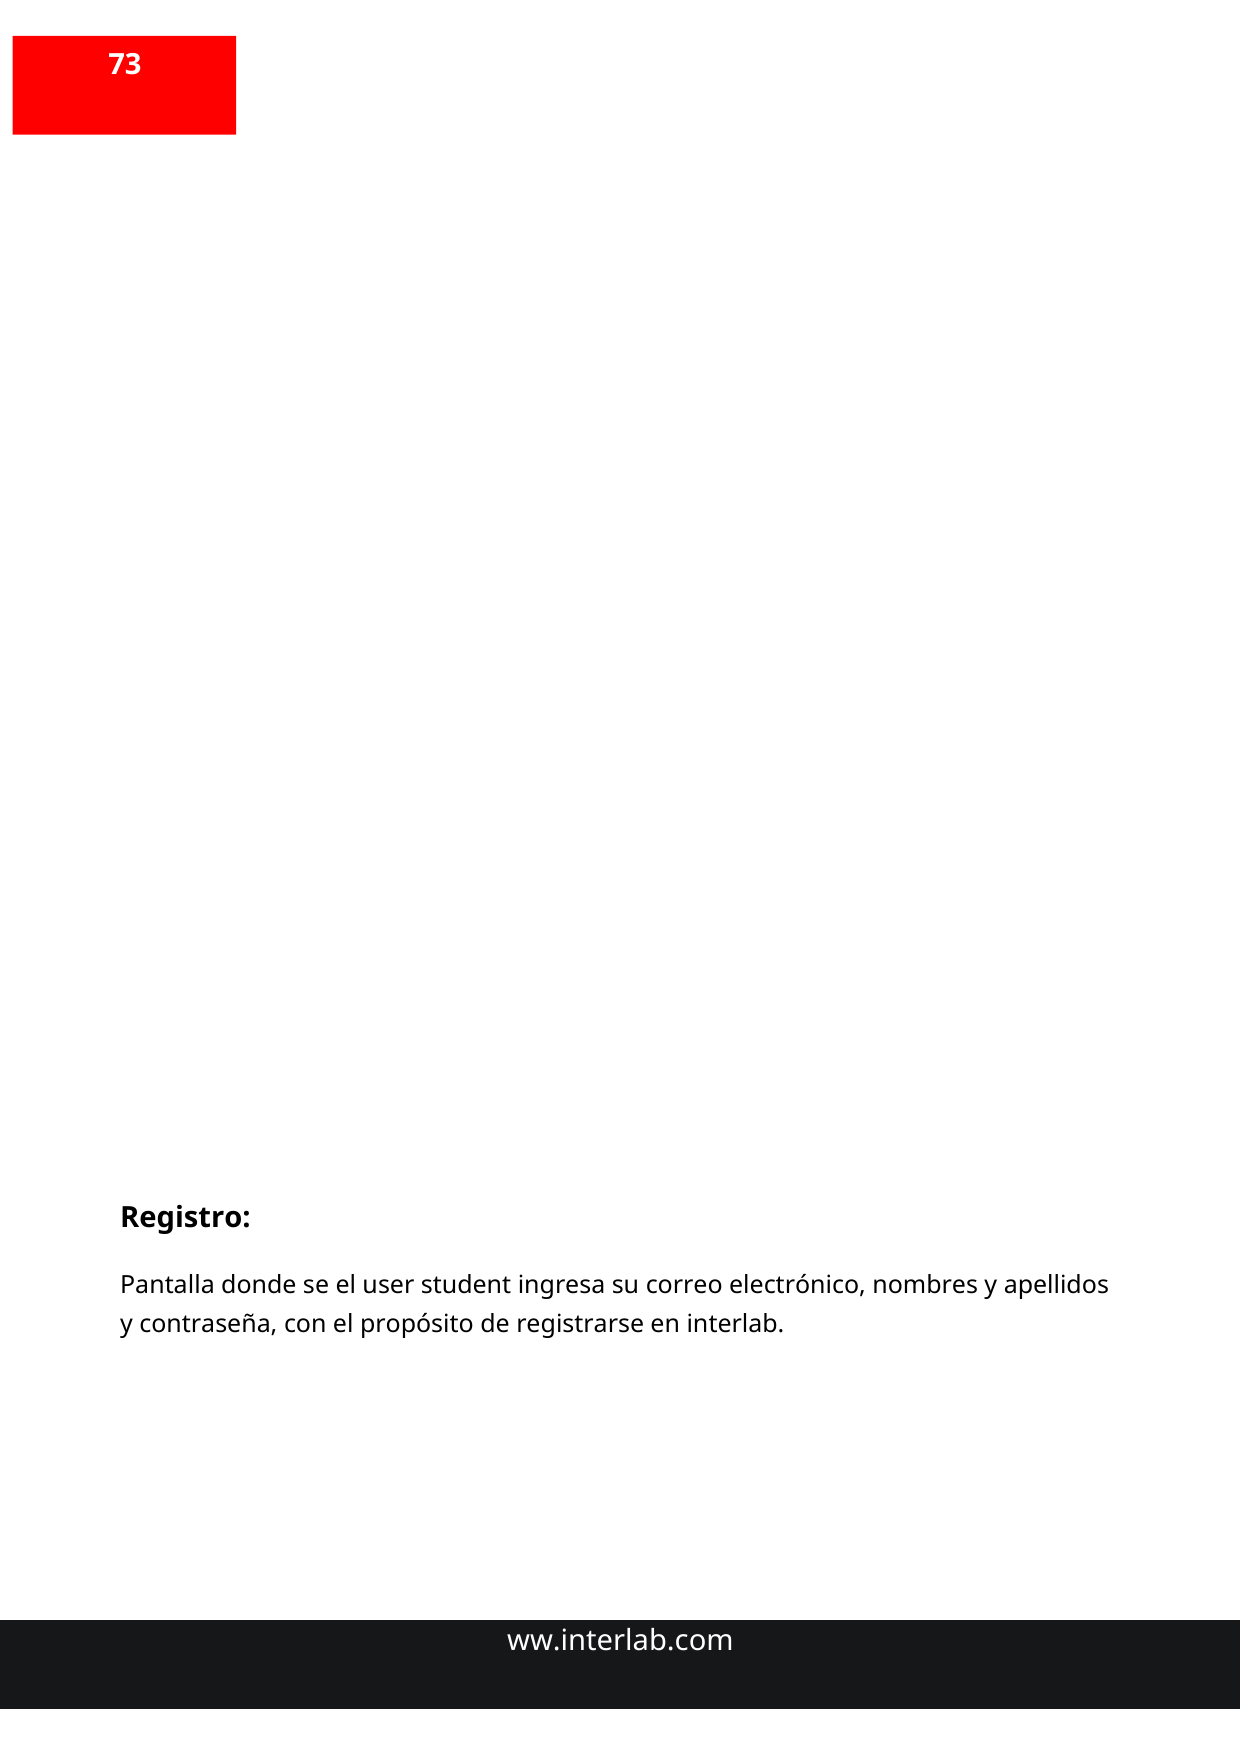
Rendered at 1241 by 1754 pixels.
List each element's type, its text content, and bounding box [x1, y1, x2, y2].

subtitle Pantalla donde se el user student ingresa su correo electrónico, nombres y apellidos y contraseña, con el propósito de registrarse en interlab. [120, 1267, 1120, 1340]
subtitle Registro: [120, 1196, 1120, 1236]
